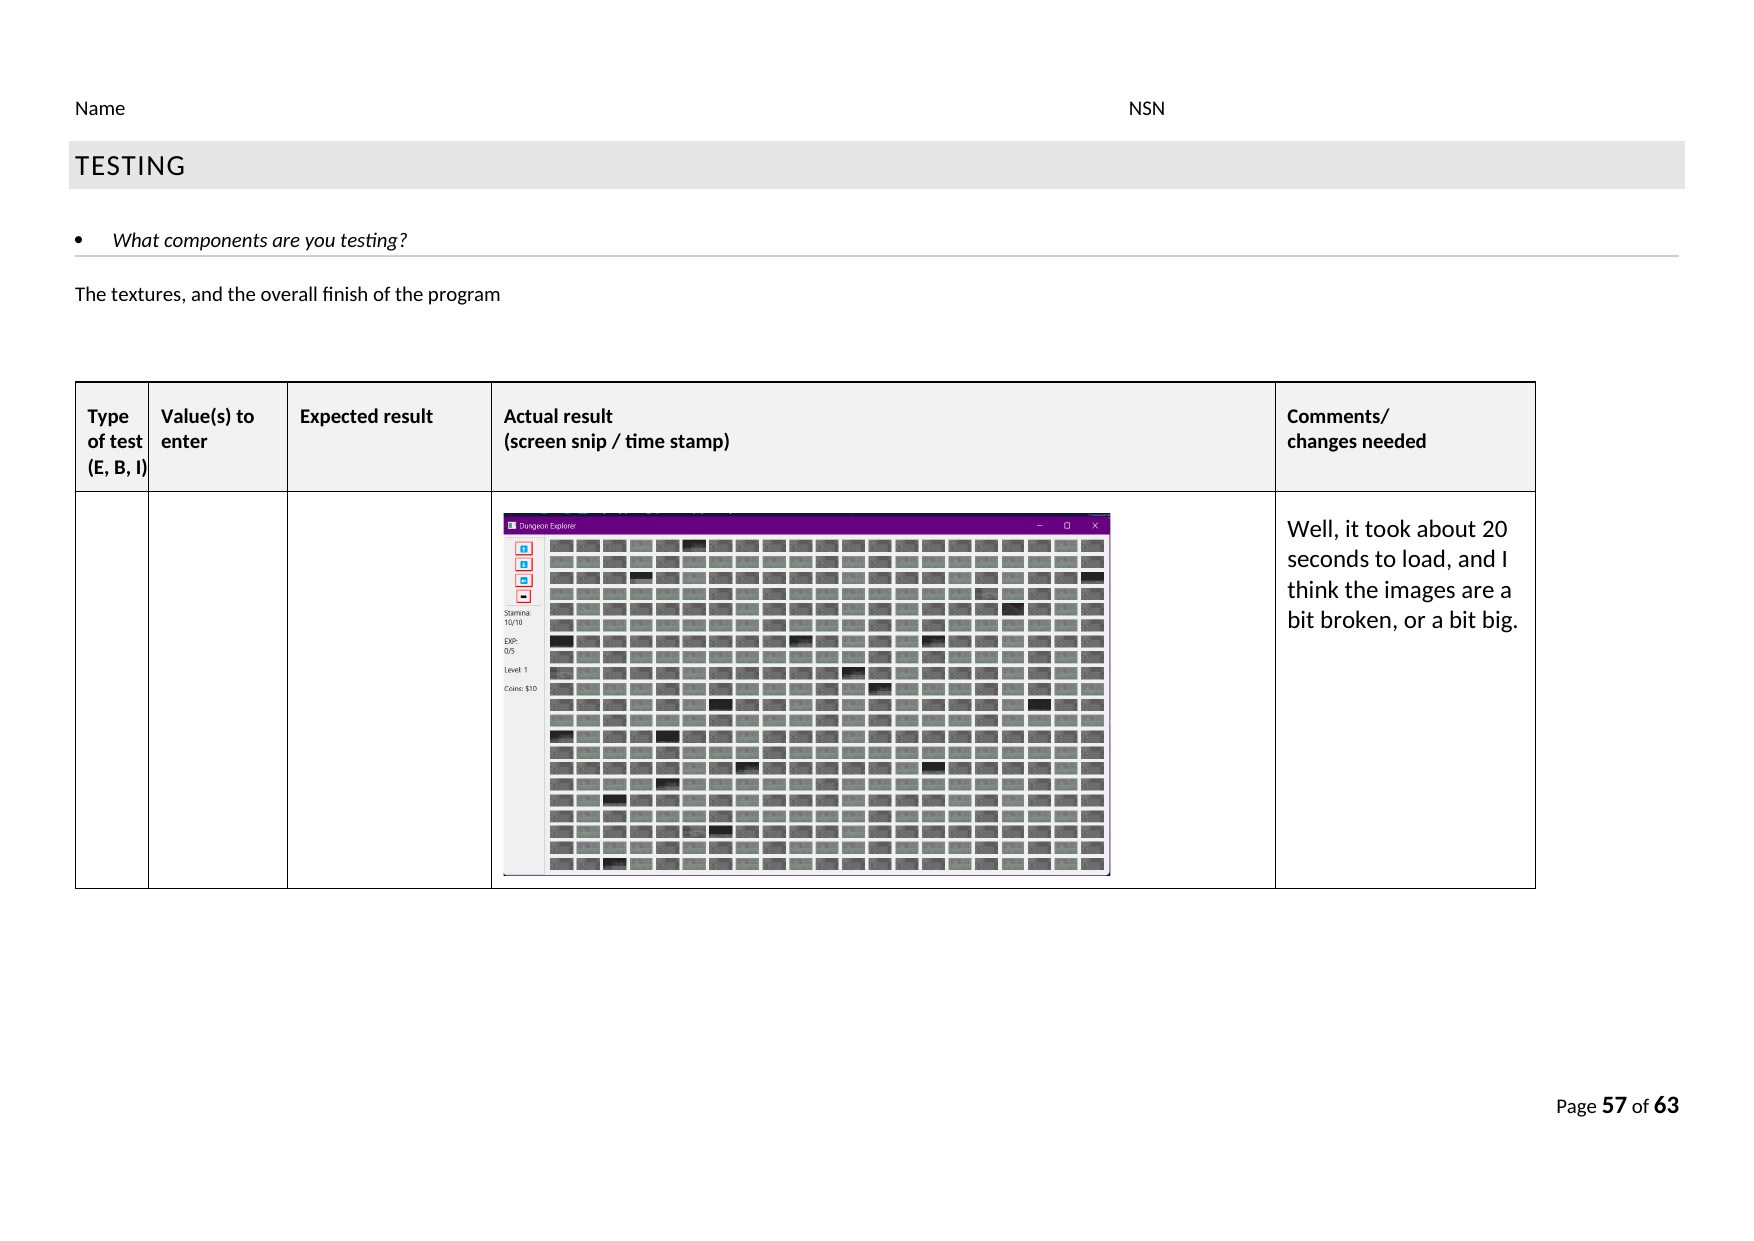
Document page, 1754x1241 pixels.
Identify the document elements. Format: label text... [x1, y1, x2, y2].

table_header Comments/ changes needed [1276, 383, 1535, 491]
picture [503, 513, 1111, 876]
table_header Actual result (screen snip / time stamp) [492, 383, 1275, 491]
table_cell [149, 492, 287, 887]
subtitle Testing [75, 147, 1679, 183]
text The textures, and the overall finish of the program [75, 281, 1679, 307]
table_header Type of test (E, B, I) [76, 383, 148, 491]
table_header Expected result [288, 383, 491, 491]
table_cell [492, 492, 1275, 887]
table_cell [76, 492, 148, 887]
text What components are you testing? [75, 228, 1679, 255]
table_header Value(s) to enter [149, 383, 287, 491]
table_cell [288, 492, 491, 887]
table_cell Well, it took about 20 seconds to load, and I think the images are a bit broken, or a bit big. [1276, 492, 1535, 887]
